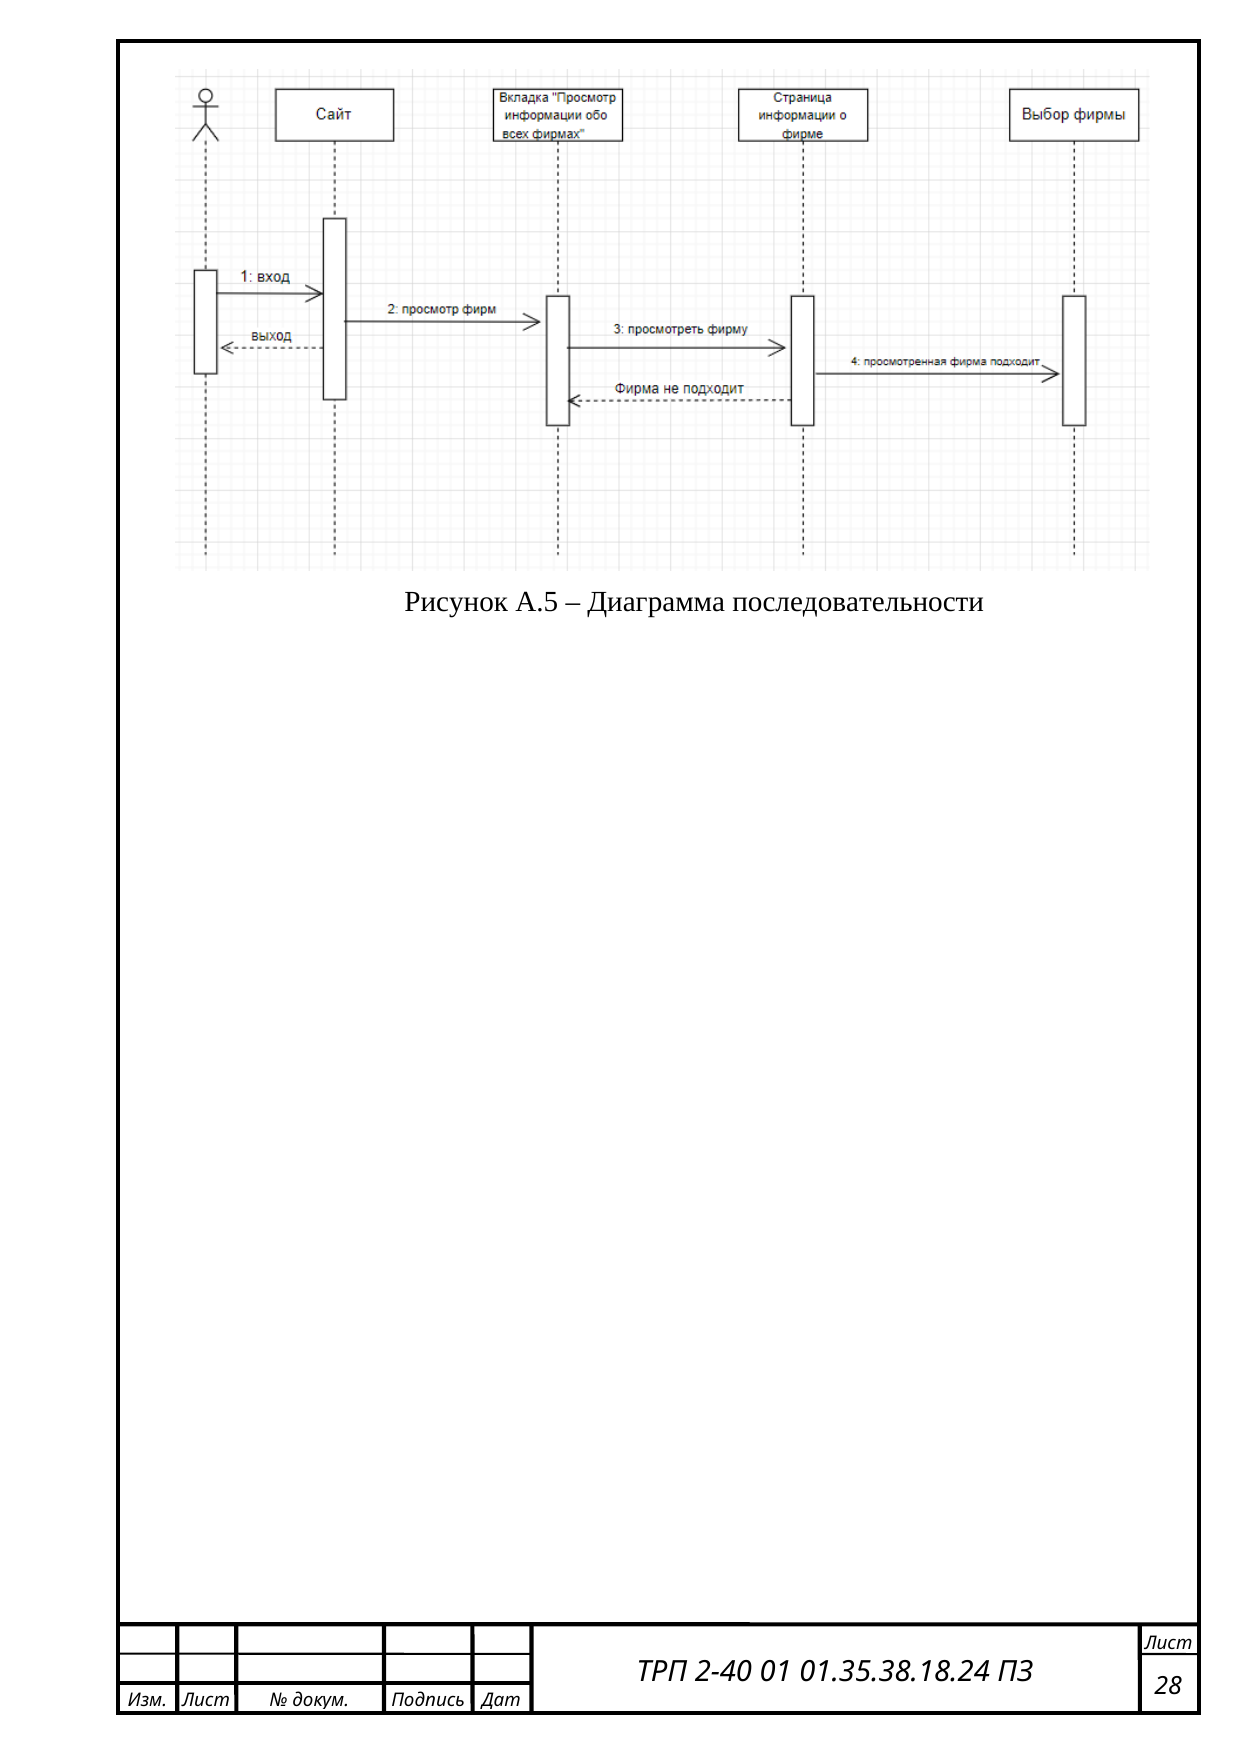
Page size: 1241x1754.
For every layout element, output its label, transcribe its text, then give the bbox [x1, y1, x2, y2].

picture [175, 69, 1150, 571]
text Рисунок А.5 – Диаграмма последовательности [118, 581, 1181, 619]
